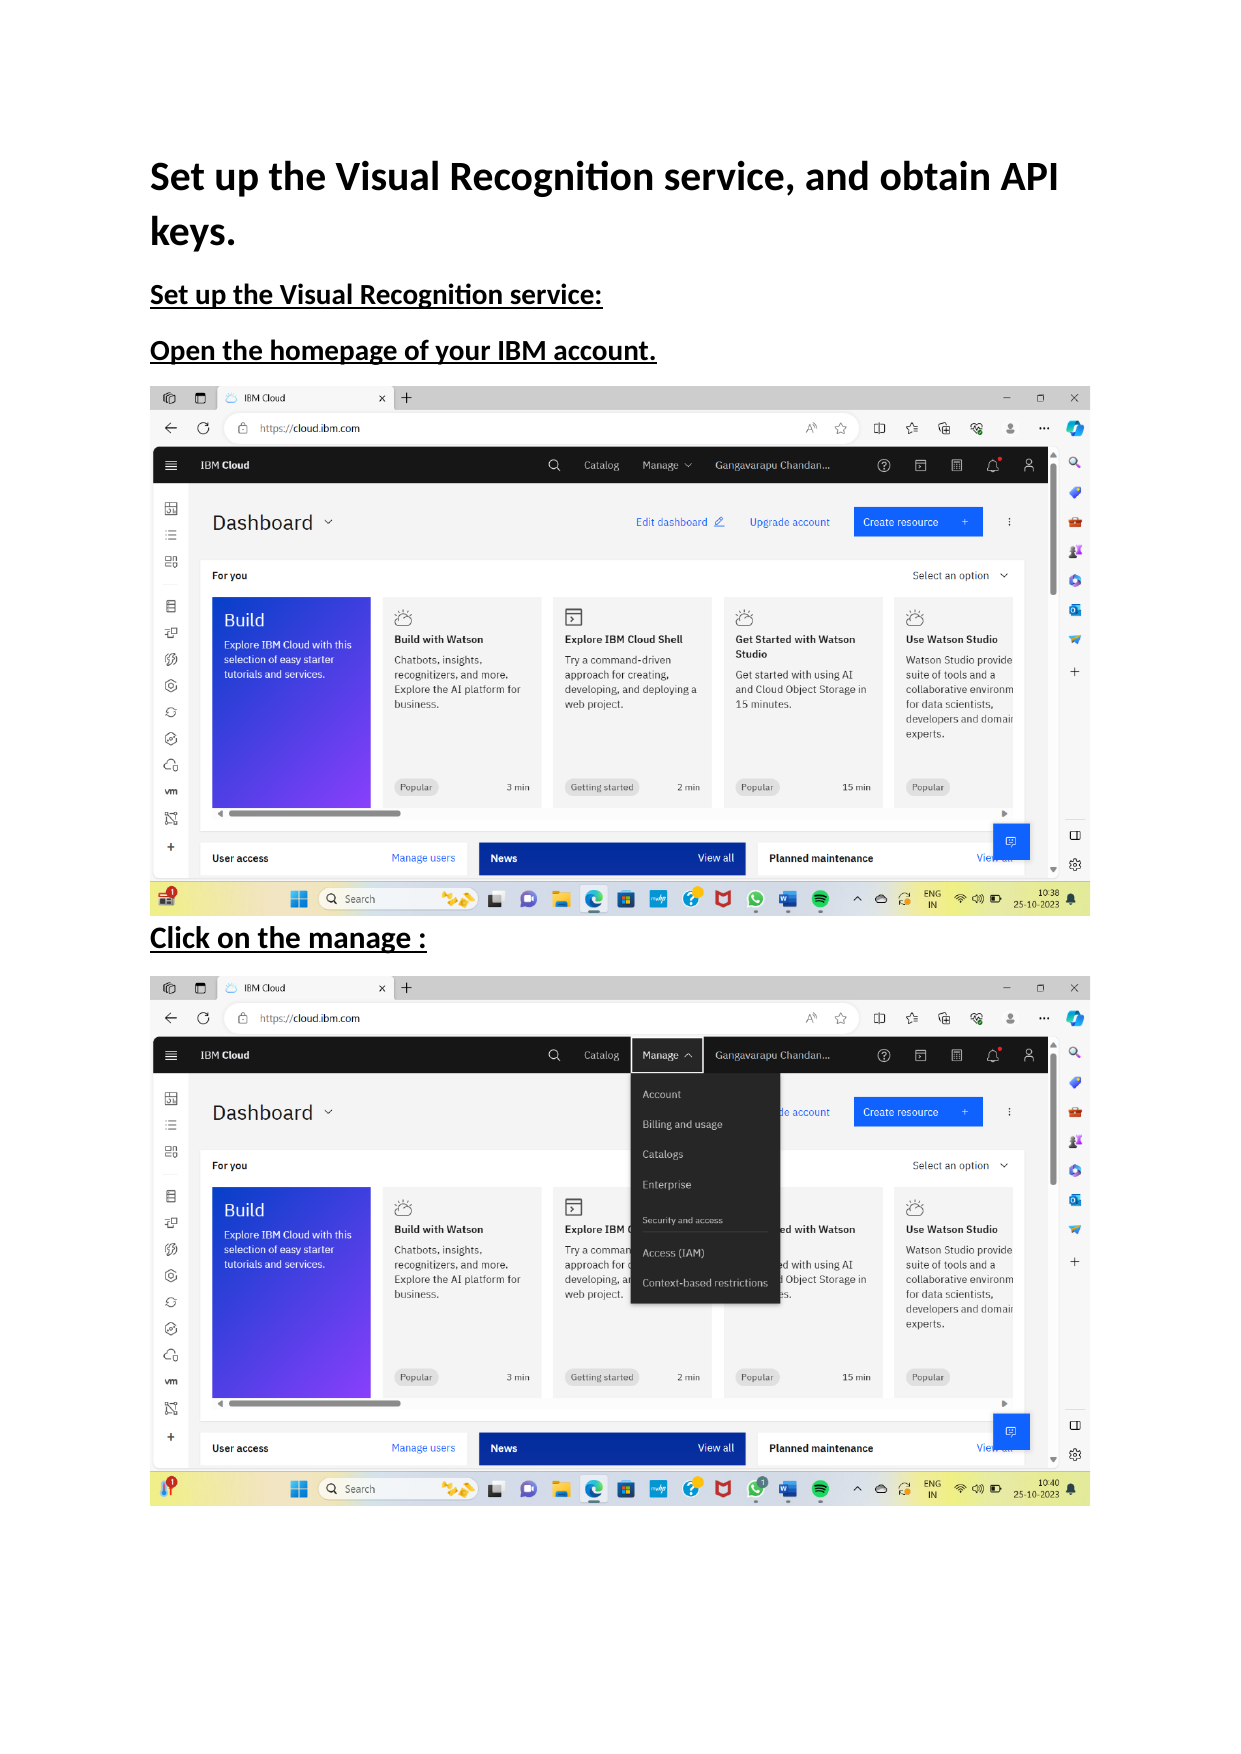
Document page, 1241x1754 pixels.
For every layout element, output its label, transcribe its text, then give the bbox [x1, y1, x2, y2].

text Click on the manage : [150, 916, 1090, 957]
text Open the homepage of your IBM account. [150, 332, 1090, 367]
picture [150, 386, 1091, 916]
text Set up the Visual Recognition service, and obtain API keys. [150, 150, 1090, 256]
picture [150, 976, 1091, 1506]
text Set up the Visual Recognition service: [150, 276, 1090, 312]
